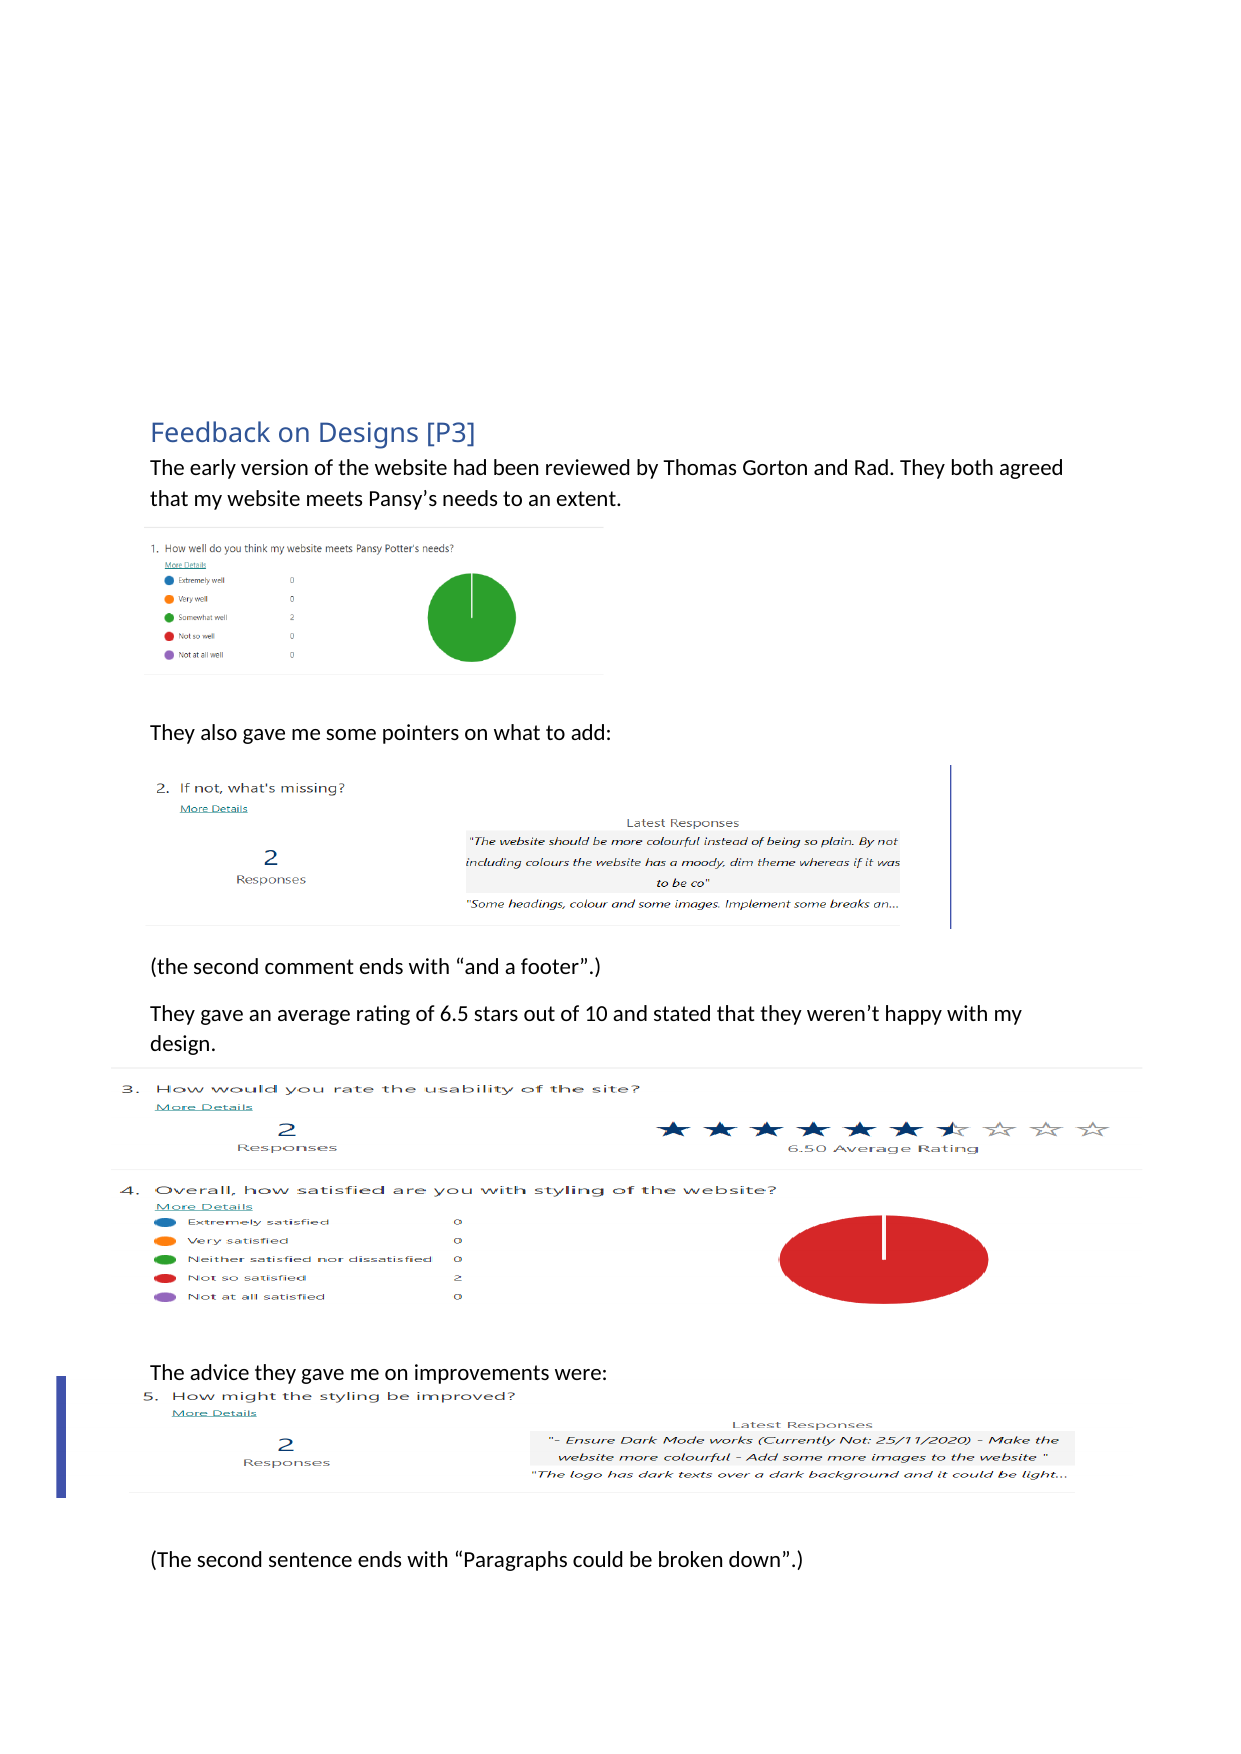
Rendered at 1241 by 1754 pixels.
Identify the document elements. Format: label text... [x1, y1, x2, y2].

picture [111, 1067, 1143, 1316]
subtitle Feedback on Designs [P3] [150, 414, 1090, 451]
text The advice they gave me on improvements were: [150, 1358, 1090, 1386]
picture [56, 1376, 1133, 1498]
text (The second sentence ends with “Paragraphs could be broken down”.) [150, 1545, 1090, 1573]
text They also gave me some pointers on what to add: [150, 718, 1090, 746]
picture [117, 522, 633, 688]
text The early version of the website had been reviewed by Thomas Gorton and Rad. They both agreed that my website meets Pansy’s needs to an extent. [150, 453, 1090, 512]
picture [101, 765, 952, 929]
text (the second comment ends with “and a footer”.) [150, 952, 1090, 981]
text They gave an average rating of 6.5 stars out of 10 and stated that they weren’t happy with my design. [150, 999, 1090, 1058]
